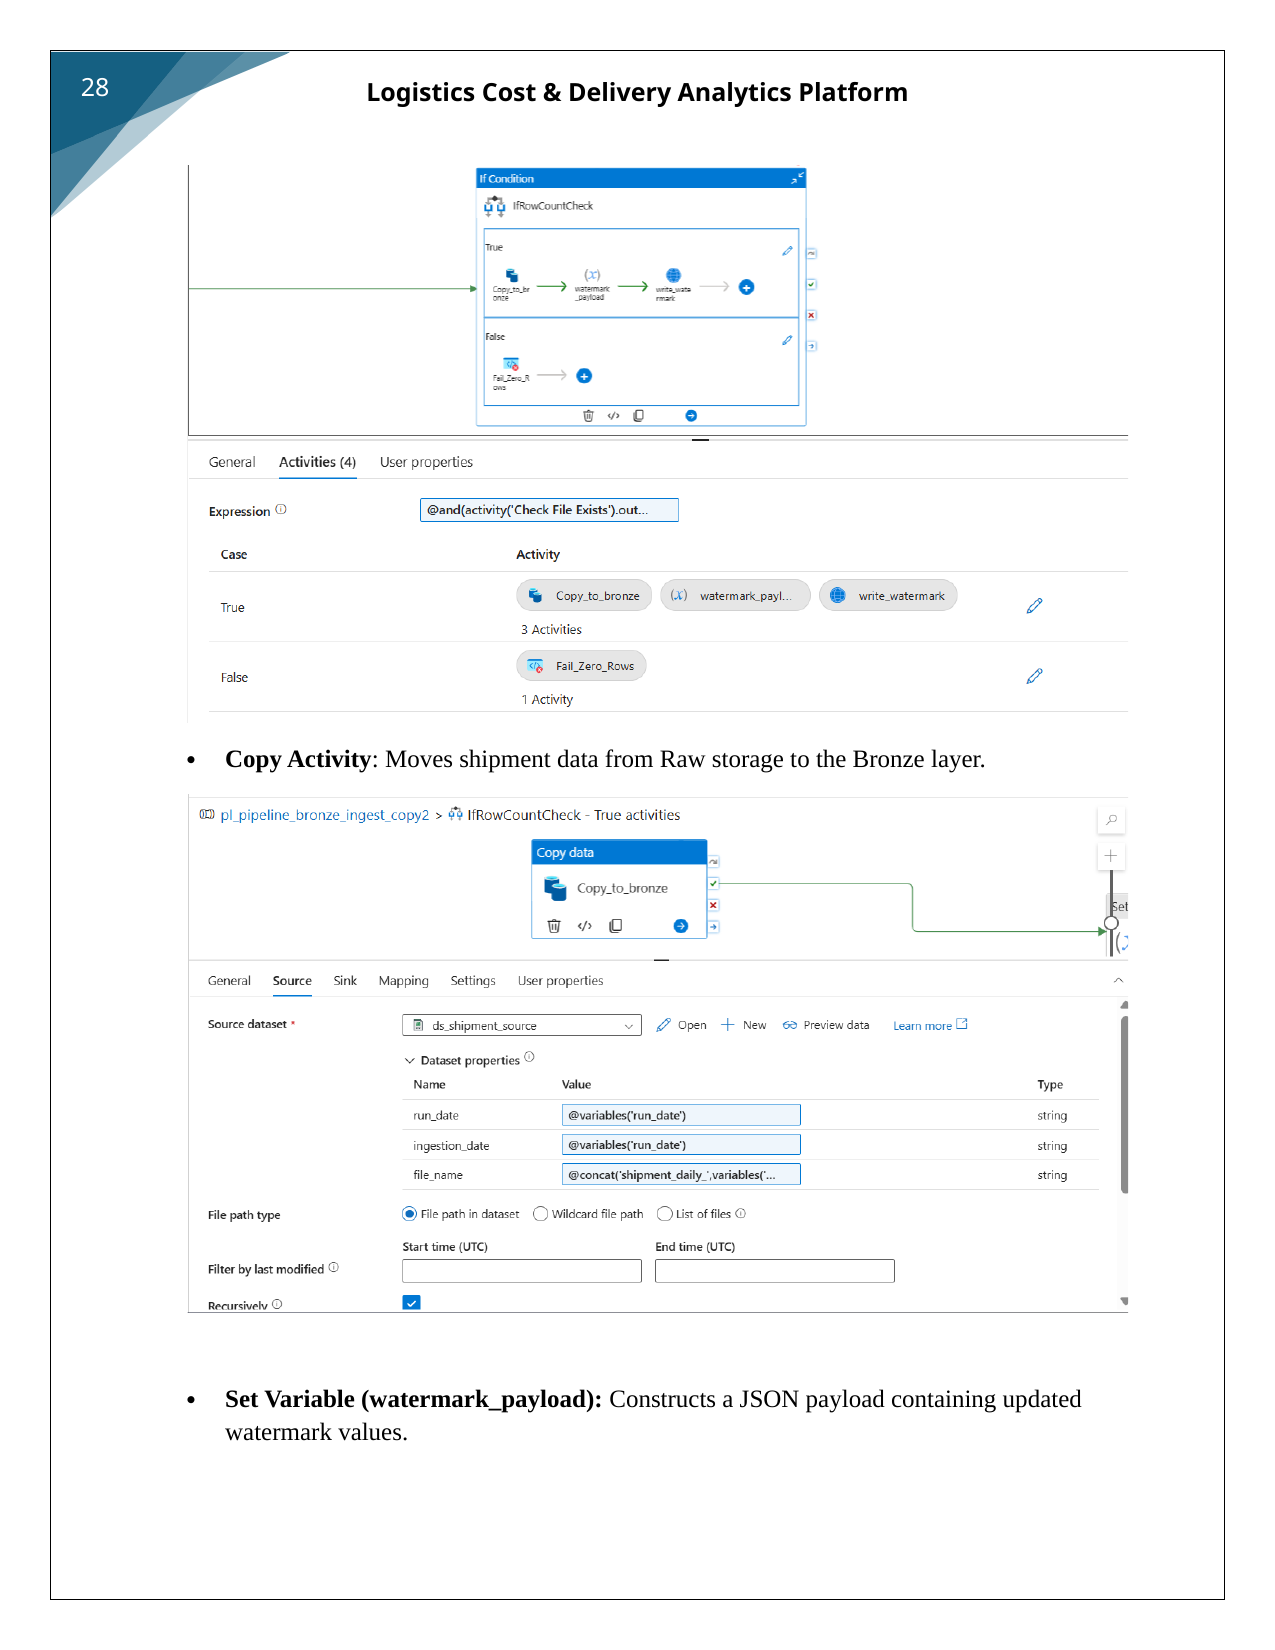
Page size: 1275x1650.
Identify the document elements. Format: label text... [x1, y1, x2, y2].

picture [187, 794, 1129, 1313]
list Set Variable (watermark_payload): Constructs a JSON payload containing updated watermark values. [187, 1384, 1125, 1446]
picture [51, 51, 1129, 723]
list Copy Activity: Moves shipment data from Raw storage to the Bronze layer. [187, 744, 1125, 773]
